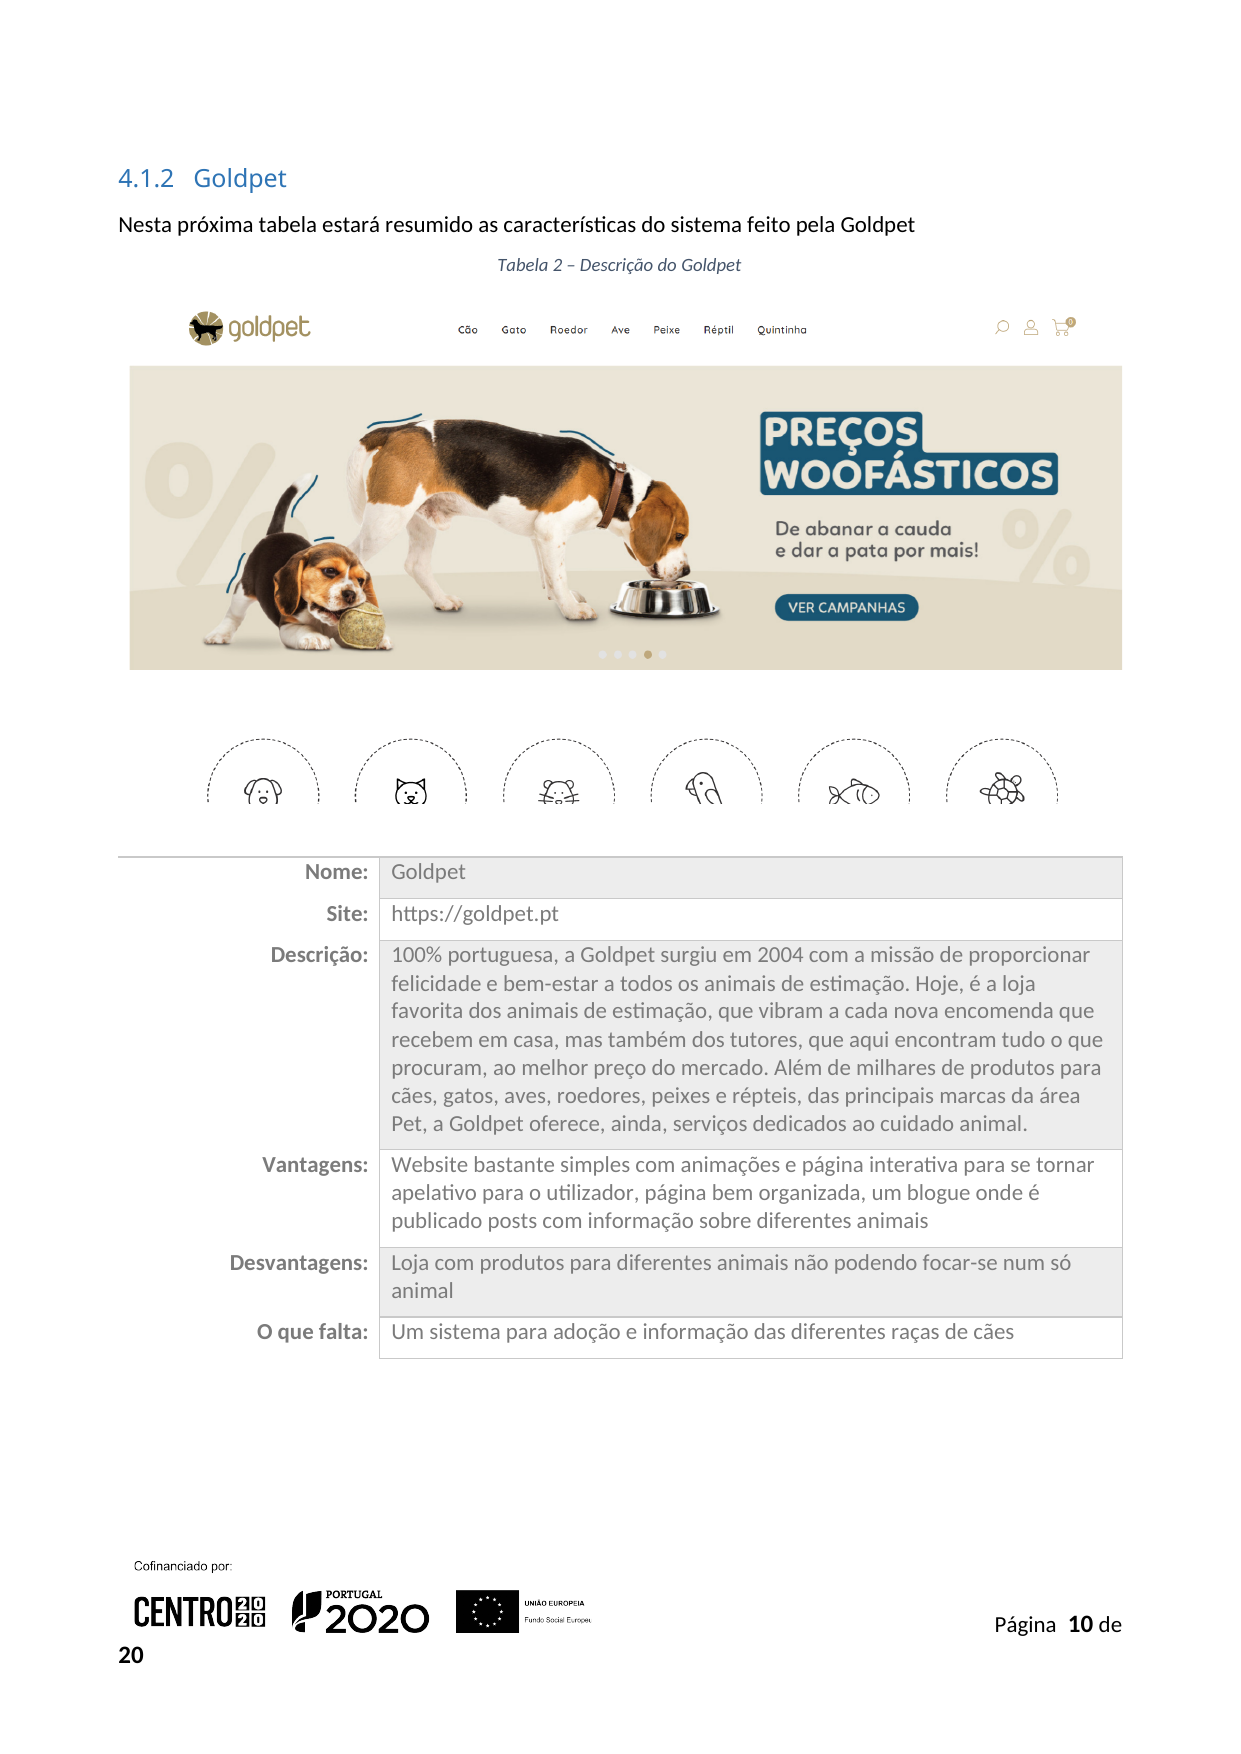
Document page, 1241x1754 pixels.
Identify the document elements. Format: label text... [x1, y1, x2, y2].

table_cell Desvantagens: [118, 1247, 379, 1316]
text Nesta próxima tabela estará resumido as características do sistema feito pela Goldpet [118, 210, 1122, 238]
table_cell Vantagens: [118, 1149, 379, 1247]
table_header [118, 297, 1122, 856]
table_cell Nome: [118, 858, 379, 898]
table_cell Goldpet [380, 858, 1122, 898]
table_cell https://goldpet.pt [380, 899, 1122, 939]
table_cell Website bastante simples com animações e página interativa para se tornar apelativo para o utilizador, página bem organizada, um blogue onde é publicado posts com informação sobre diferentes animais [380, 1150, 1122, 1247]
picture [129, 296, 1123, 804]
table_cell Loja com produtos para diferentes animais não podendo focar-se num só animal [380, 1248, 1122, 1316]
text Tabela – Descrição do Goldpet [118, 253, 1122, 276]
table_cell O que falta: [118, 1316, 379, 1358]
picture [134, 1561, 592, 1633]
table_cell Site: [118, 898, 379, 939]
table_cell Um sistema para adoção e informação das diferentes raças de cães [380, 1318, 1122, 1358]
subtitle Goldpet [118, 161, 1122, 195]
table_cell Descrição: [118, 940, 379, 1149]
table_cell 100% portuguesa, a Goldpet surgiu em 2004 com a missão de proporcionar felicidade e bem-estar a todos os animais de estimação. Hoje, é a loja favorita dos animais de estimação, que vibram a cada nova encomenda que recebem em casa, mas também dos tutores, que aqui encontram tudo o que procuram, ao melhor preço do mercado. Além de milhares de produtos para cães, gatos, aves, roedores, peixes e répteis, das principais marcas da área Pet, a Goldpet oferece, ainda, serviços dedicados ao cuidado animal. [380, 941, 1122, 1149]
